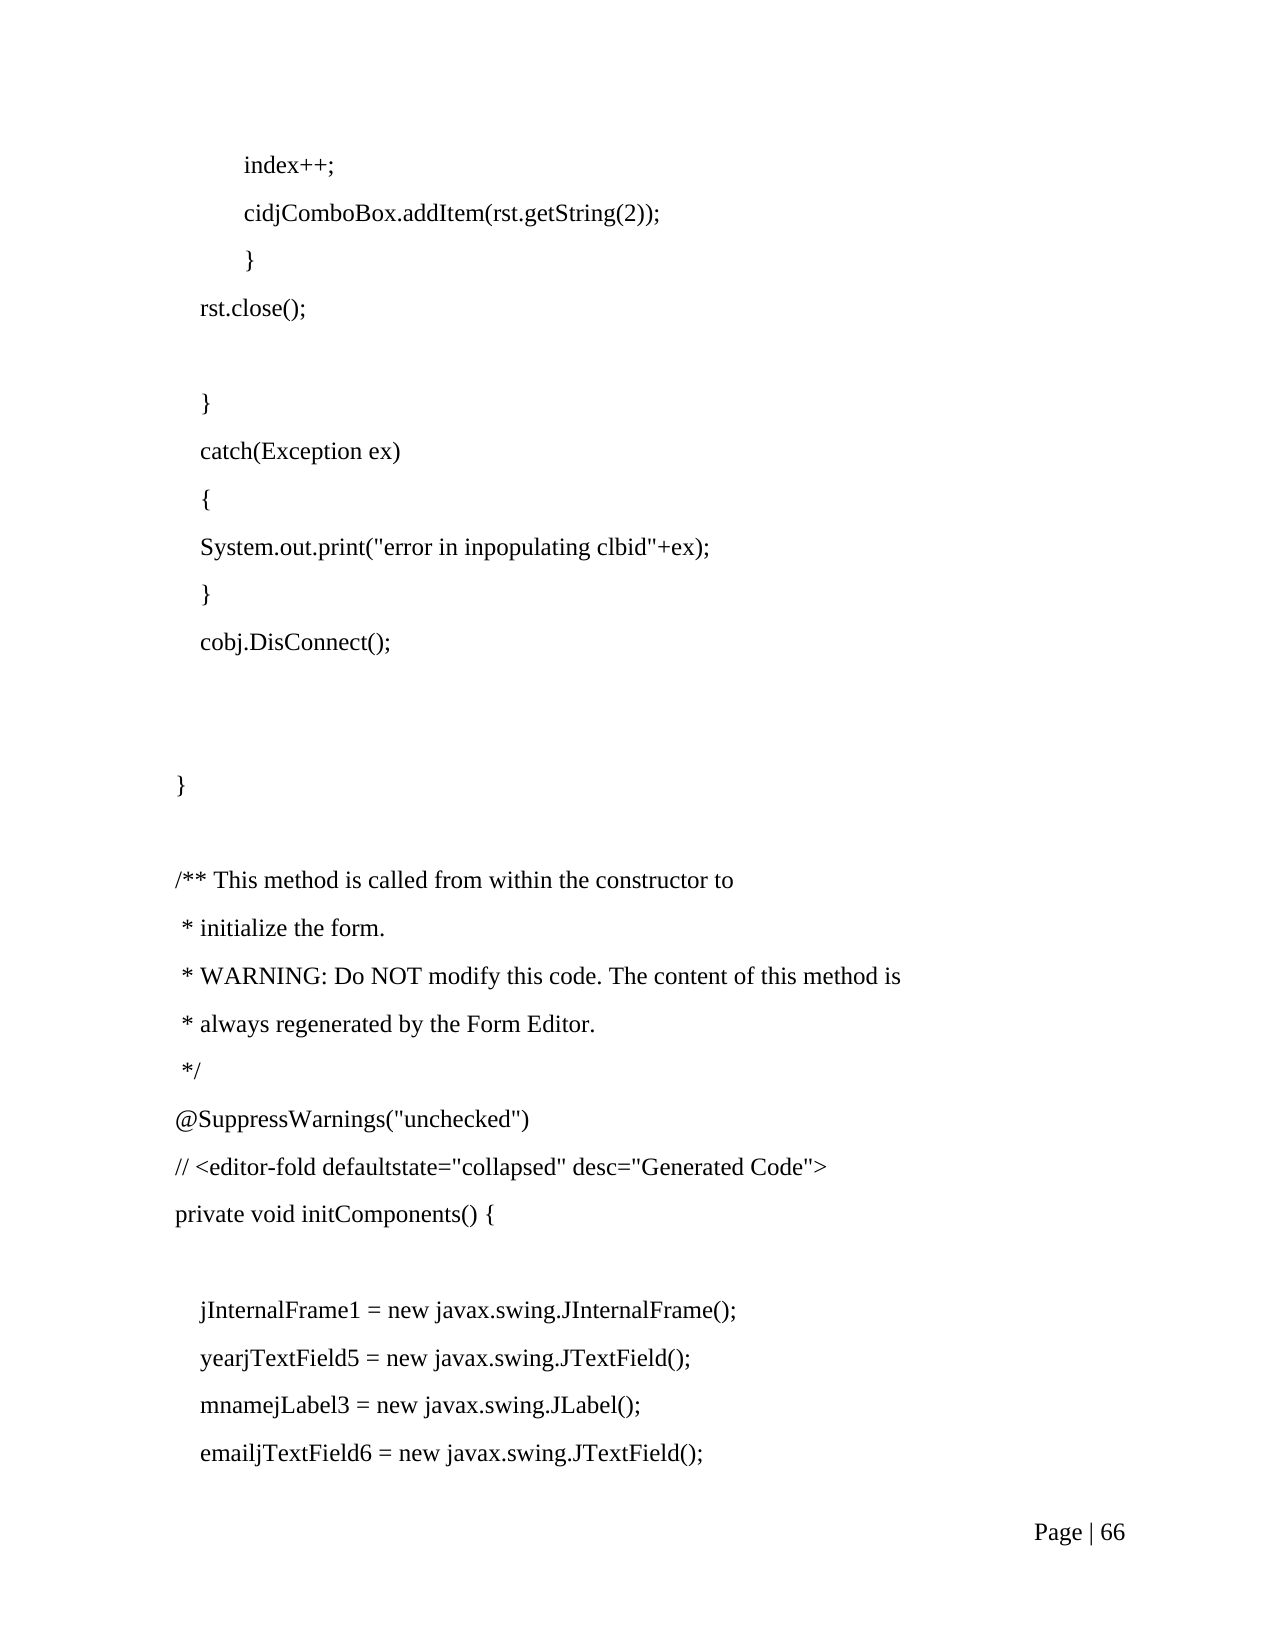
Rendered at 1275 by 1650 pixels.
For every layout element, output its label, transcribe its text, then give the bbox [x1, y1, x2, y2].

text /** This method is called from within the constructor to [150, 866, 1125, 894]
text rst.close(); [150, 293, 1125, 322]
text } [150, 770, 1125, 799]
text // <editor-fold defaultstate="collapsed" desc="Generated Code"> [150, 1152, 1125, 1181]
text */ [150, 1056, 1125, 1085]
text yearjTextField5 = new javax.swing.JTextField(); [150, 1343, 1125, 1371]
text * initialize the form. [150, 913, 1125, 942]
text * always regenerated by the Form Editor. [150, 1009, 1125, 1037]
text cobj.DisConnect(); [150, 627, 1125, 656]
text private void initComponents() { [150, 1199, 1125, 1228]
text emailjTextField6 = new javax.swing.JTextField(); [150, 1438, 1125, 1467]
text index++; [150, 150, 1125, 179]
text } [150, 245, 1125, 274]
text cidjComboBox.addItem(rst.getString(2)); [150, 198, 1125, 226]
text } [150, 579, 1125, 608]
text mnamejLabel3 = new javax.swing.JLabel(); [150, 1390, 1125, 1419]
text } [150, 388, 1125, 417]
text { [150, 484, 1125, 513]
text catch(Exception ex) [150, 436, 1125, 465]
text * WARNING: Do NOT modify this code. The content of this method is [150, 961, 1125, 990]
text @SuppressWarnings("unchecked") [150, 1104, 1125, 1133]
text System.out.print("error in inpopulating clbid"+ex); [150, 532, 1125, 560]
text jInternalFrame1 = new javax.swing.JInternalFrame(); [150, 1295, 1125, 1324]
